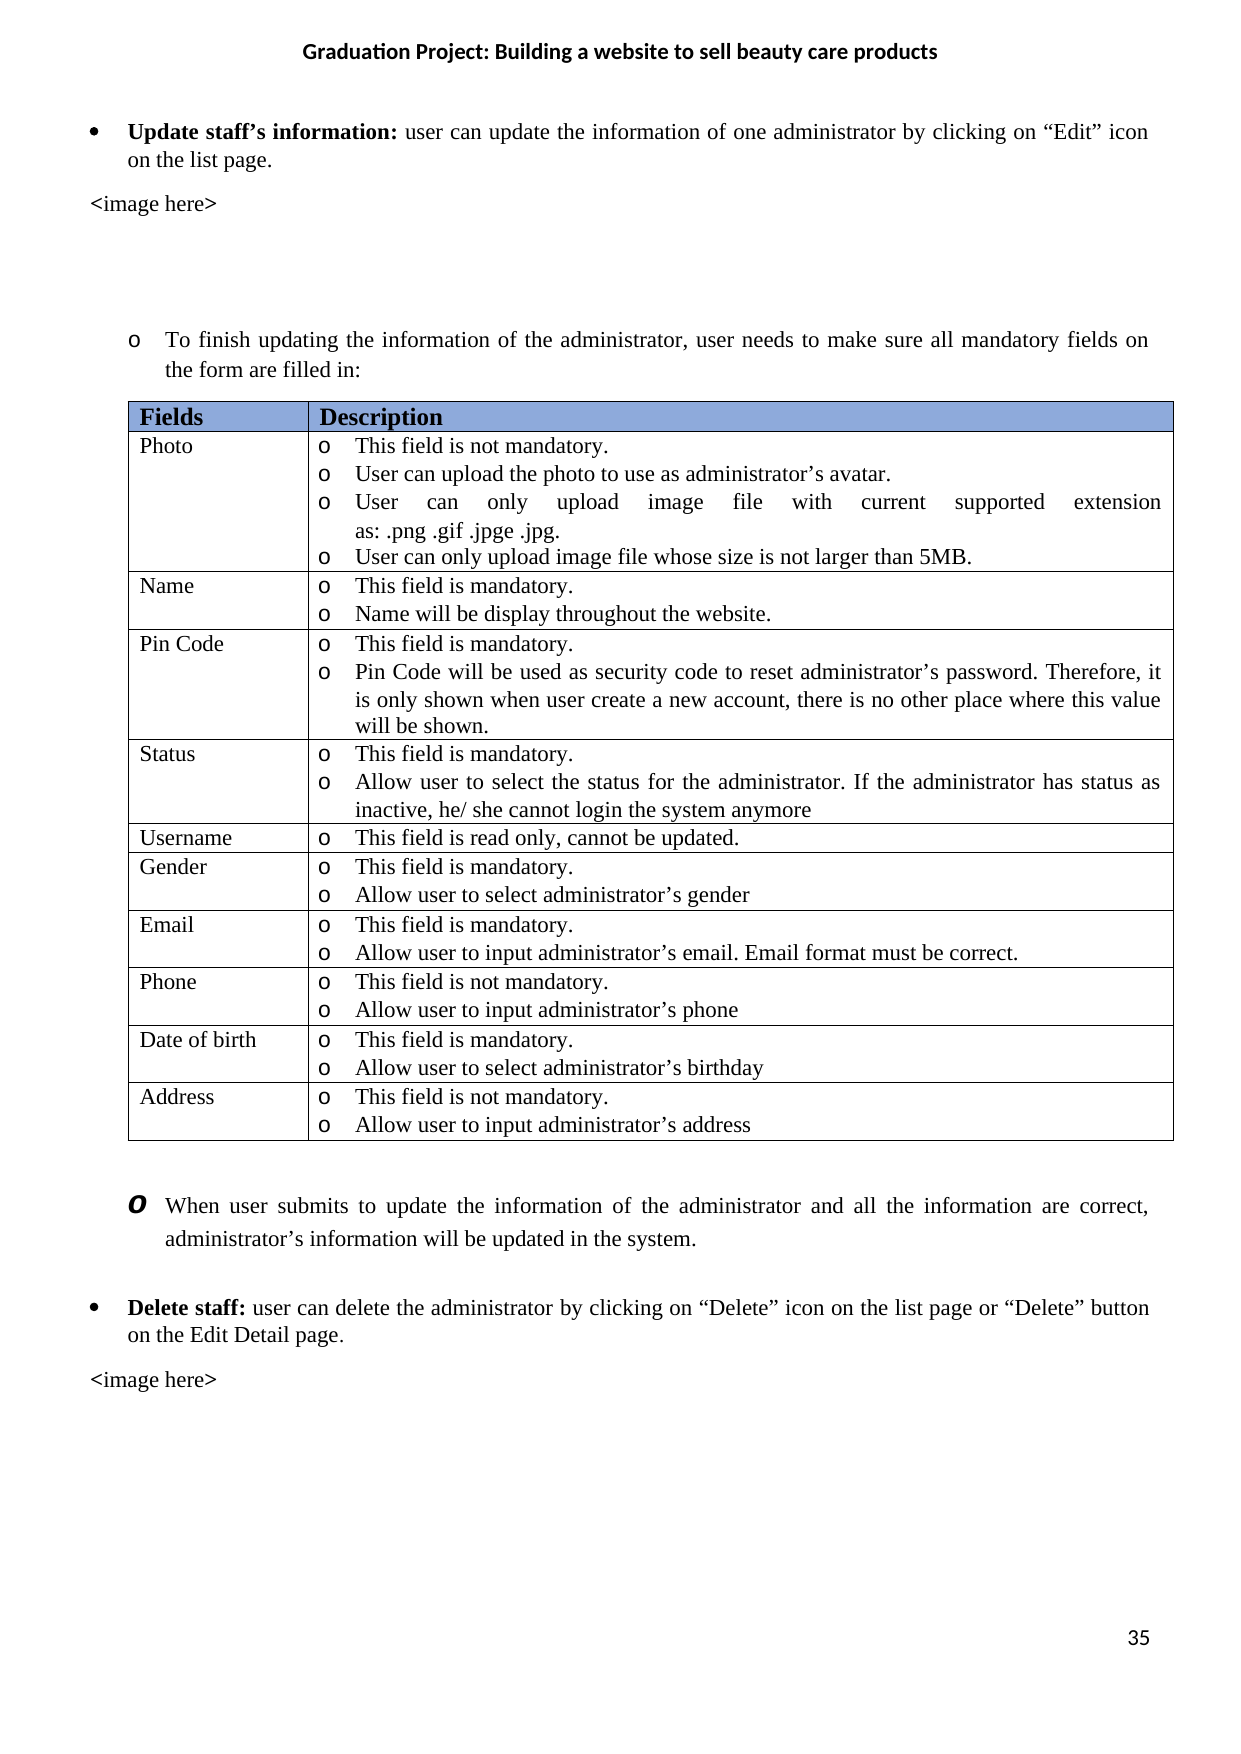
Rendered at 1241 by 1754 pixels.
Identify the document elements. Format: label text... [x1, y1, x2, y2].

table_cell This field is not mandatory. Allow user to input administrator’s address [309, 1083, 1173, 1139]
text <image here> [90, 190, 1150, 217]
table_cell Gender [129, 853, 308, 909]
table_cell Phone [129, 968, 308, 1024]
table_cell This field is mandatory. Pin Code will be used as security code to reset administrator’s password. Therefore, it is only shown when user create a new account, there is no other place where this value will be shown. [309, 630, 1173, 739]
table_header Description [309, 402, 1173, 431]
table_cell This field is mandatory. Name will be display throughout the website. [309, 572, 1173, 629]
table_cell This field is mandatory. Allow user to select administrator’s gender [309, 853, 1173, 909]
table_cell This field is mandatory. Allow user to select administrator’s birthday [309, 1026, 1173, 1082]
table_cell Photo [129, 432, 308, 571]
table_cell Name [129, 572, 308, 629]
table_cell Email [129, 911, 308, 967]
list To finish updating the information of the administrator, user needs to make sure all mandatory fields on the form are filled in: [127, 326, 1150, 382]
table_cell This field is mandatory. Allow user to input administrator’s email. Email format must be correct. [309, 911, 1173, 967]
table_cell Status [129, 740, 308, 823]
table_cell This field is read only, cannot be updated. [309, 824, 1173, 852]
table_cell Date of birth [129, 1026, 308, 1082]
table_cell This field is not mandatory. Allow user to input administrator’s phone [309, 968, 1173, 1024]
list Update staff’s information: user can update the information of one administrator by clicking on “Edit” icon on the list page. [90, 118, 1150, 172]
table_cell Address [129, 1083, 308, 1139]
table_cell Pin Code [129, 630, 308, 739]
text <image here> [90, 1366, 1150, 1392]
table_cell This field is mandatory. Allow user to select the status for the administrator. If the administrator has status as inactive, he/ she cannot login the system anymore [309, 740, 1173, 823]
list Delete staff: user can delete the administrator by clicking on “Delete” icon on the list page or “Delete” button on the Edit Detail page. [90, 1294, 1150, 1348]
table_cell This field is not mandatory. User can upload the photo to use as administrator’s avatar. User can only upload image file with current supported extension as: .png .gif .jpge .jpg. User can only upload image file whose size is not larger than 5MB. [309, 432, 1173, 571]
table_cell Username [129, 824, 308, 852]
list When user submits to update the information of the administrator and all the information are correct, administrator’s information will be updated in the system. [127, 1186, 1150, 1251]
table_header Fields [129, 402, 308, 431]
